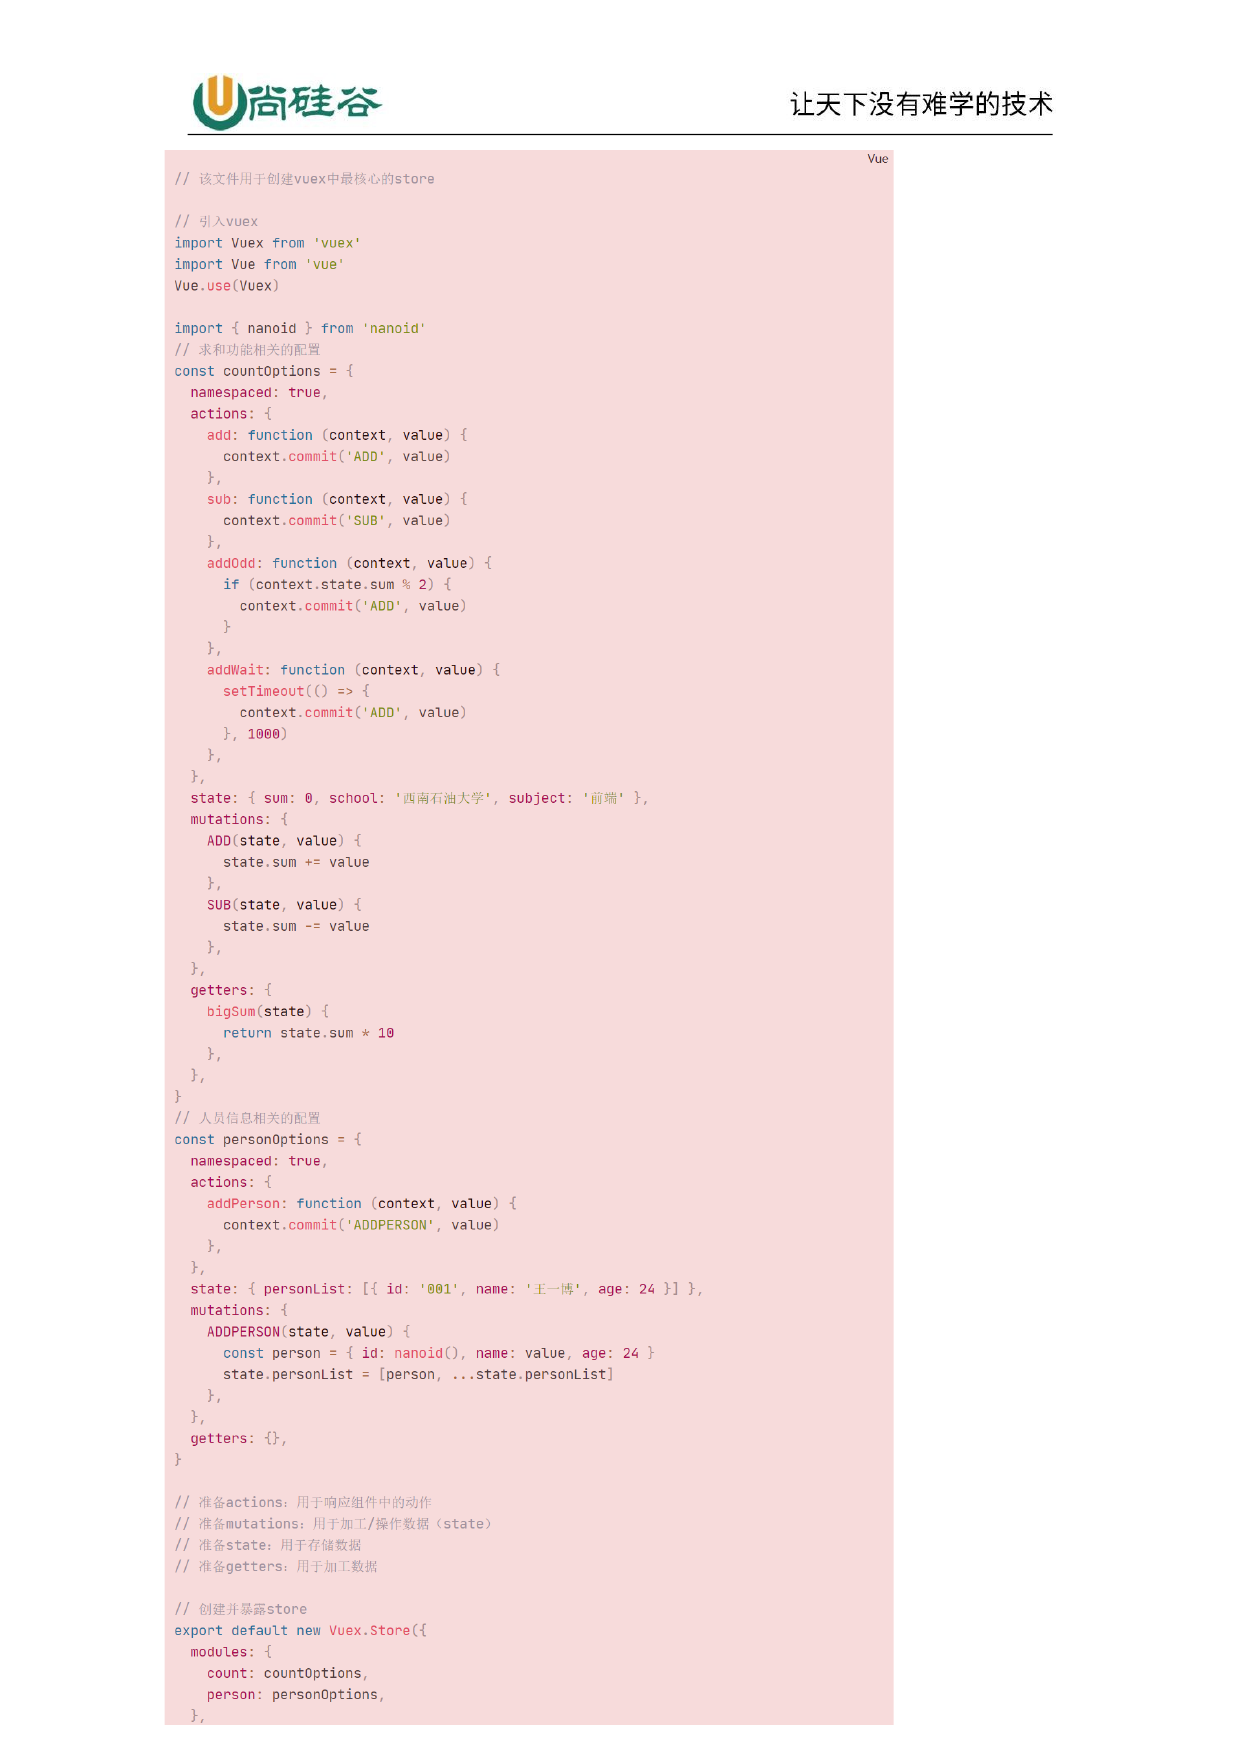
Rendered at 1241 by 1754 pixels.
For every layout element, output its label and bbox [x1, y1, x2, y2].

picture [164, 150, 894, 1725]
picture [190, 73, 1056, 132]
